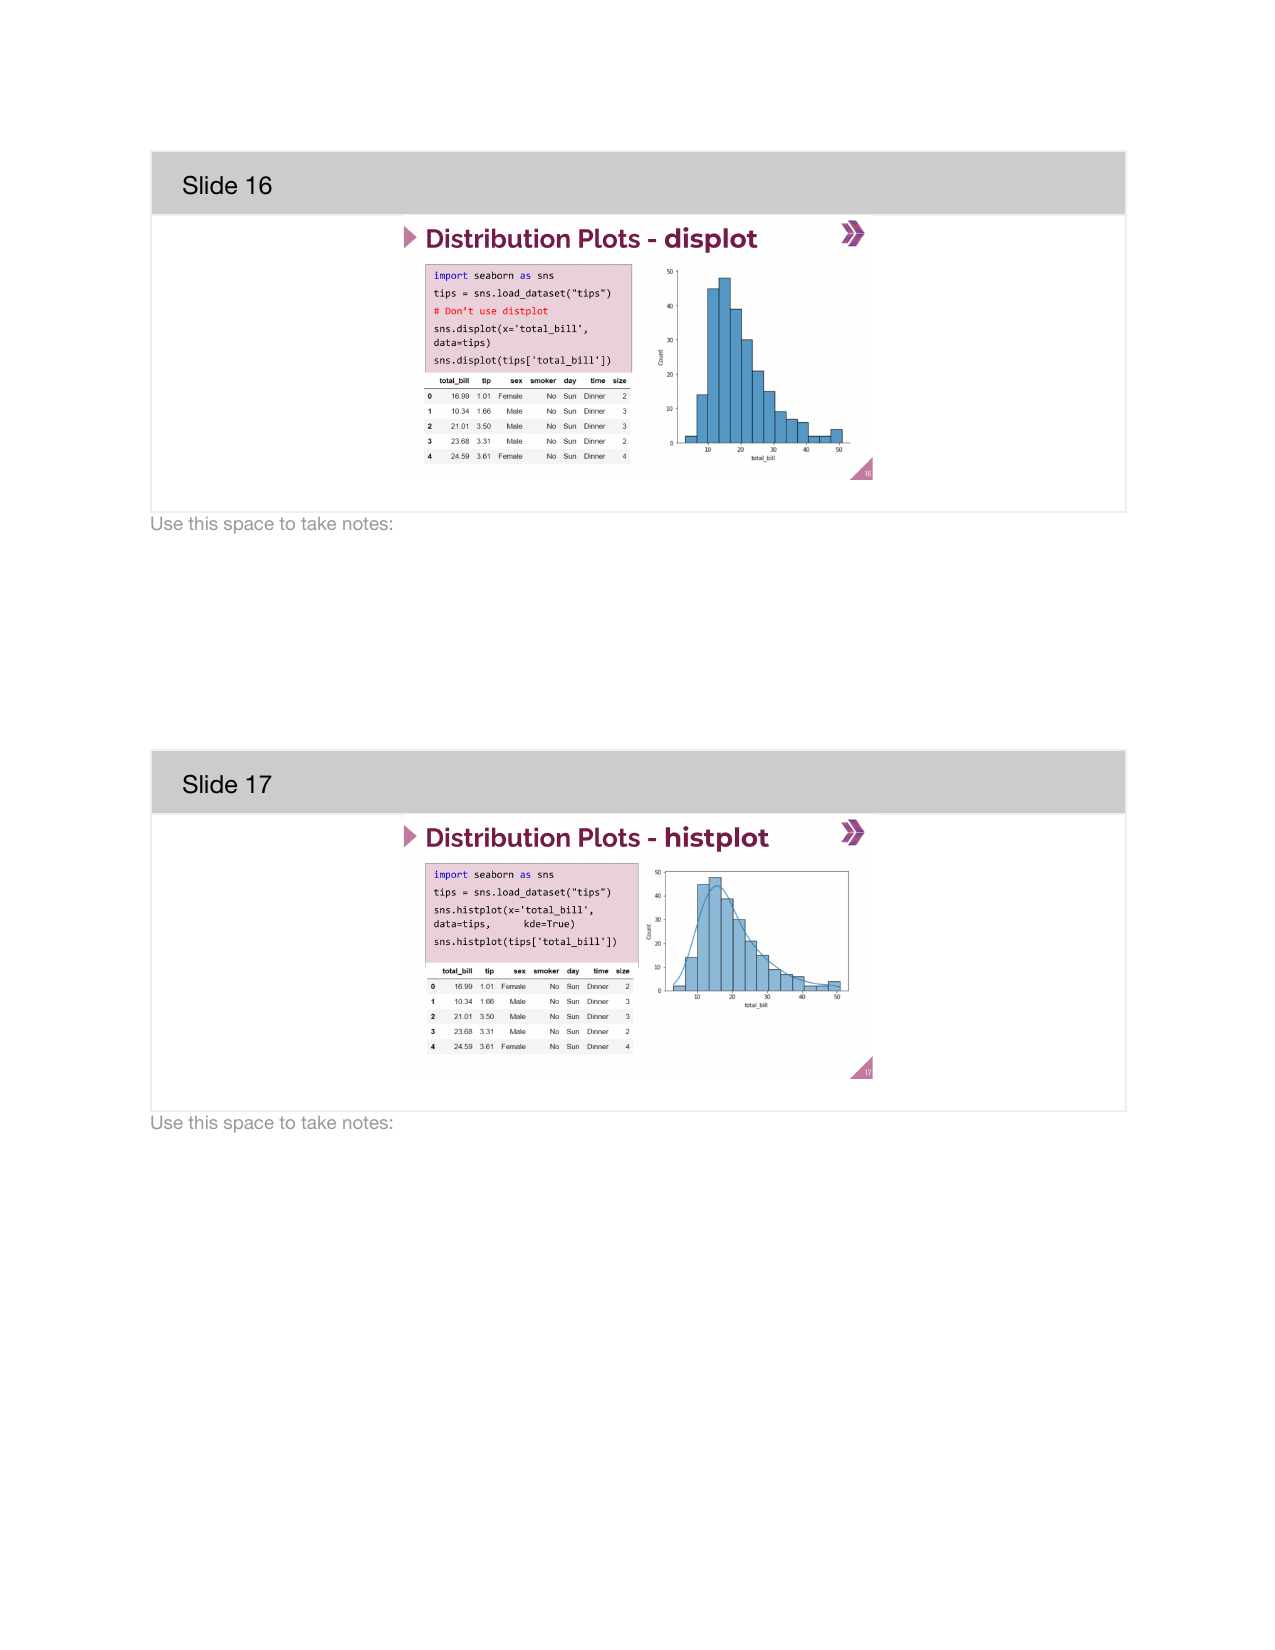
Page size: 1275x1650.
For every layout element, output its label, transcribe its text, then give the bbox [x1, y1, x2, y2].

table_cell [152, 815, 1125, 1110]
picture [403, 814, 873, 1079]
table_header Slide 16 [152, 152, 1125, 214]
table_header Slide 17 [152, 751, 1125, 813]
text Use this space to take notes: [150, 513, 1125, 536]
text Use this space to take notes: [150, 1112, 1125, 1135]
table_cell [152, 216, 1125, 511]
picture [403, 215, 873, 480]
